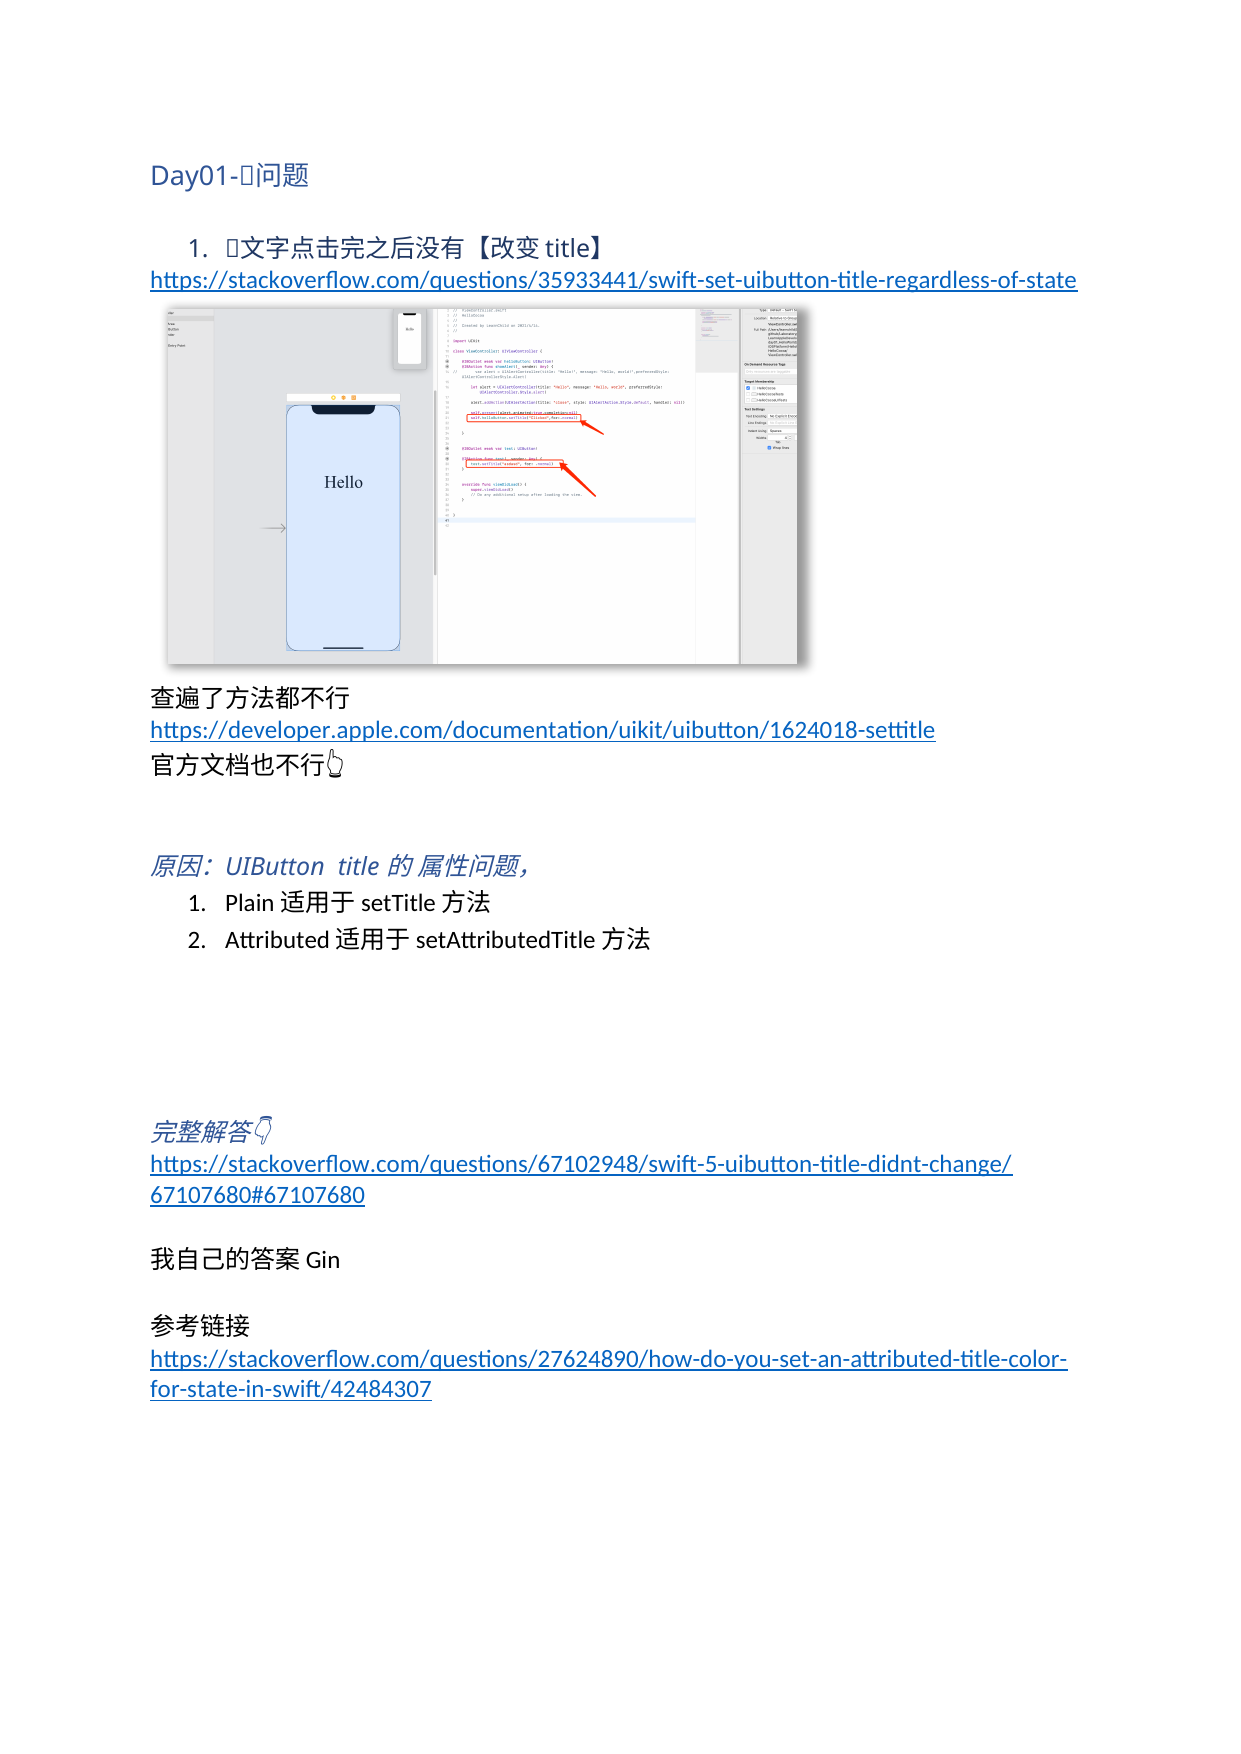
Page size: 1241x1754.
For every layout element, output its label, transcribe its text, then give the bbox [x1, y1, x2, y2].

subtitle 原因：UIButton title 的 属性问题， [150, 847, 1090, 883]
text 官方文档也不行 [150, 745, 1090, 781]
picture [168, 309, 797, 664]
text 参考链接 [150, 1307, 1090, 1343]
subtitle Day01-✅问题 [150, 154, 1090, 193]
list Attributed 适用于setAttributedTitle 方法 [187, 919, 1090, 955]
subtitle ✅文字点击完之后没有【改变title】 [187, 228, 1090, 264]
text https://stackoverflow.com/questions/35933441/swift-set-uibutton-title-regardless-of-state [150, 264, 1090, 295]
text https://developer.apple.com/documentation/uikit/uibutton/1624018-settitle [150, 715, 1090, 745]
text https://stackoverflow.com/questions/67102948/swift-5-uibutton-title-didnt-change/67107680#67107680 [150, 1148, 1090, 1209]
text https://stackoverflow.com/questions/27624890/how-do-you-set-an-attributed-title-color-for-state-in-swift/42484307 [150, 1343, 1090, 1404]
list Plain 适用于 setTitle 方法 [187, 883, 1090, 919]
text 我自己的答案 Gin [150, 1240, 1090, 1276]
text 查遍了方法都不行 [150, 678, 1090, 715]
subtitle 完整解答 [150, 1112, 1090, 1148]
